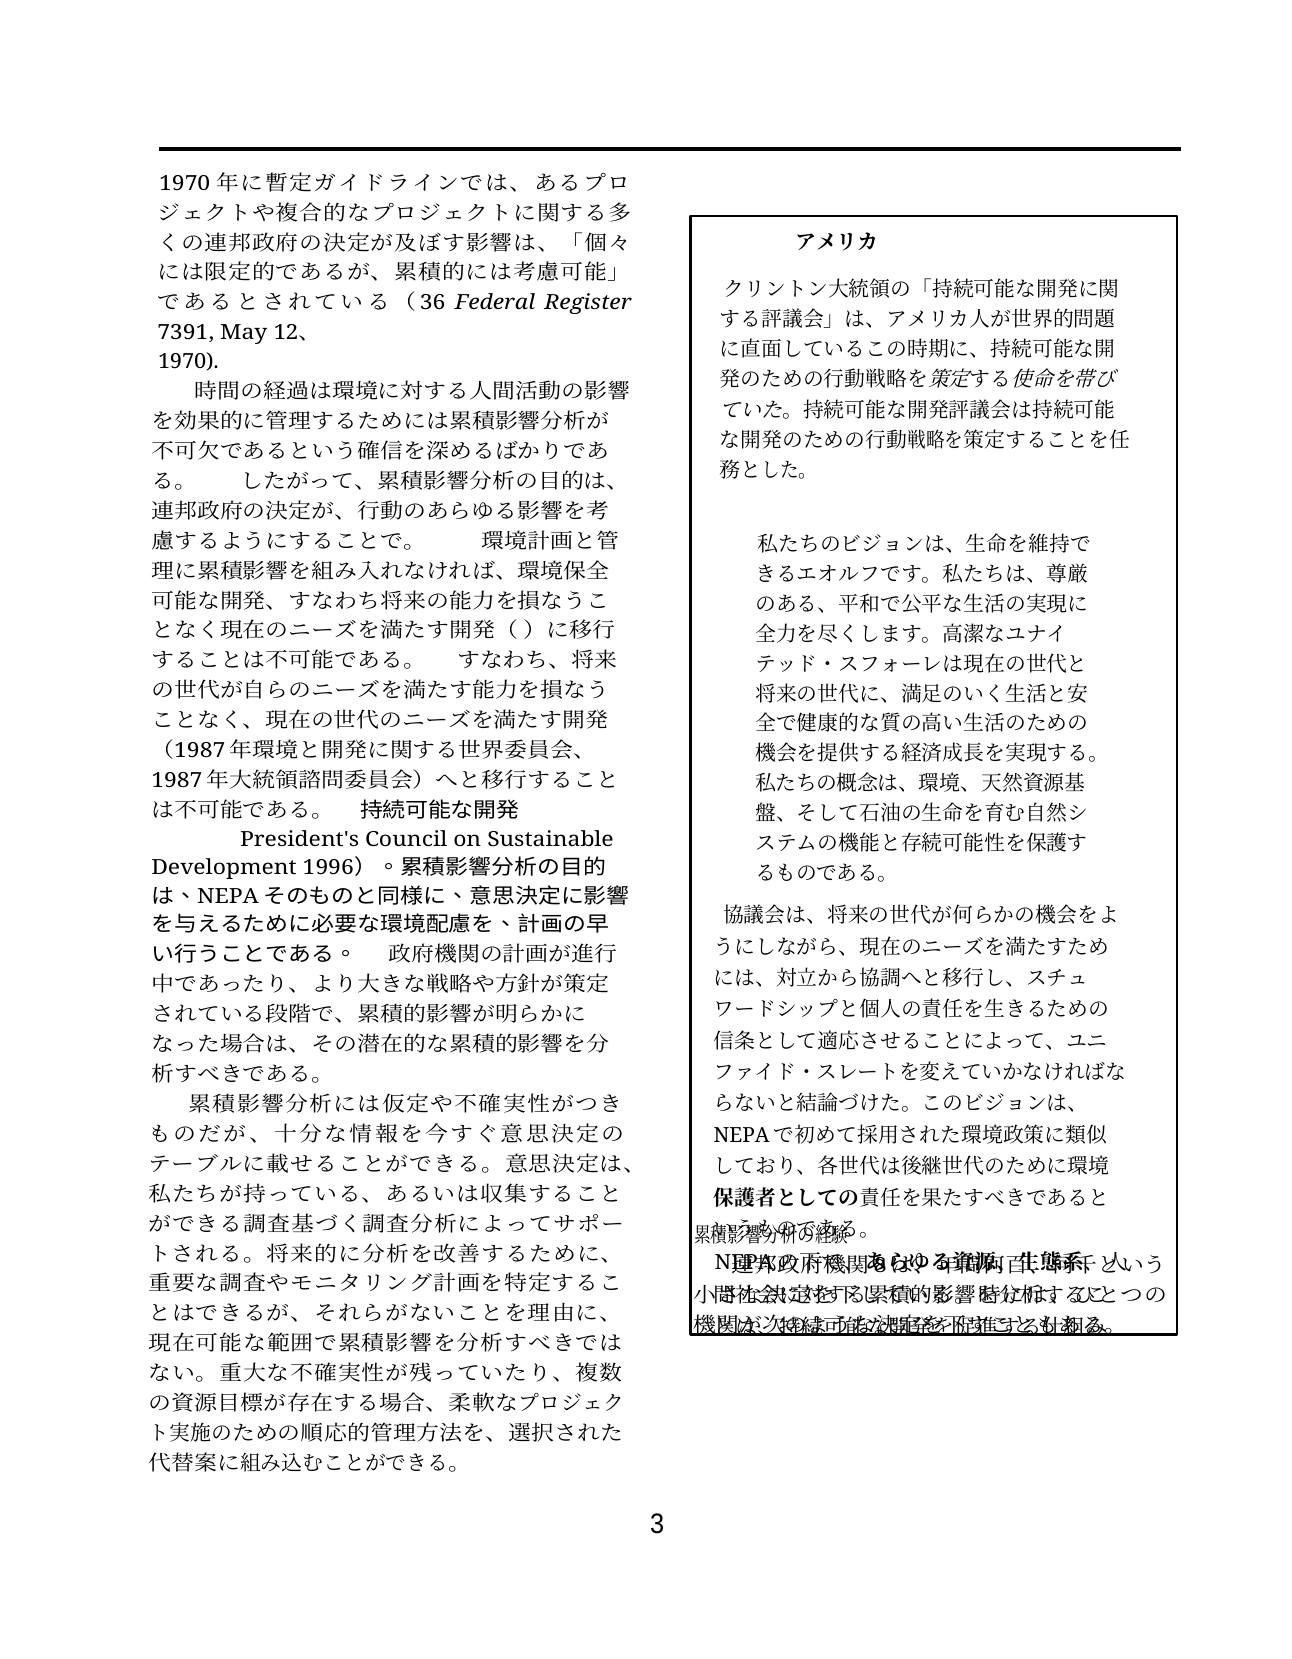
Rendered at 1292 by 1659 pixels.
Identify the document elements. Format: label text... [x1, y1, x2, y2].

text 時間の経過は環境に対する人間活動の影響を効果的に管理するためには累積影響分析が不可欠であるという確信を深めるばかりである。 したがって、累積影響分析の目的は、連邦政府の決定が、行動のあらゆる影響を考慮するようにすることで。 環境計画と管理に累積影響を組み入れなければ、環境保全可能な開発、すなわち将来の能力を損なうことなく現在のニーズを満たす開発（ ）に移行することは不可能である。 すなわち、将来の世代が自らのニーズを満たす能力を損なうことなく、現在の世代のニーズを満たす開発（1987年環境と開発に関する世界委員会、1987年大統領諮問委員会）へと移行することは不可能である。 持続可能な開発 President's Council on Sustainable Development 1996）。累積影響分析の目的は、NEPAそのものと同様に、意思決定に影響を与えるために必要な環境配慮を、計画の早い行うことである。 政府機関の計画が進行中であったり、より大きな戦略や方針が策定されている段階で、累積的影響が明らかになった場合は、その潜在的な累積的影響を分析すべきである。 [151, 374, 630, 1087]
text 1970年に暫定ガイドラインでは、あるプロジェクトや複合的なプロジェクトに関する多くの連邦政府の決定が及ぼす影響は、「個々には限定的であるが、累積的には考慮可能」であるとされている（36 Federal Register 7391, May 12、 [157, 166, 631, 346]
text 累積影響分析には仮定や不確実性がつきものだが、十分な情報を今すぐ意思決定のテーブルに載せることができる。意思決定は、私たちが持っている、あるいは収集することができる調査基づく調査分析によってサポートされる。将来的に分析を改善するために、重要な調査やモニタリング計画を特定することはできるが、それらがないことを理由に、現在可能な範囲で累積影響を分析すべきではない。重大な不確実性が残っていたり、複数の資源目標が存在する場合、柔軟なプロジェクト実施のための順応的管理方法を、選択された代替案に組み込むことができる。 [148, 1087, 624, 1476]
text 連邦政府機関8は、年間何百、何千という小さな決定を下している。時には、ひとつの機関が次のような決定を下すこともある。 [693, 1248, 1167, 1333]
text 累積影響分析の経験 [693, 1218, 1143, 1248]
text 1970). [158, 346, 635, 374]
